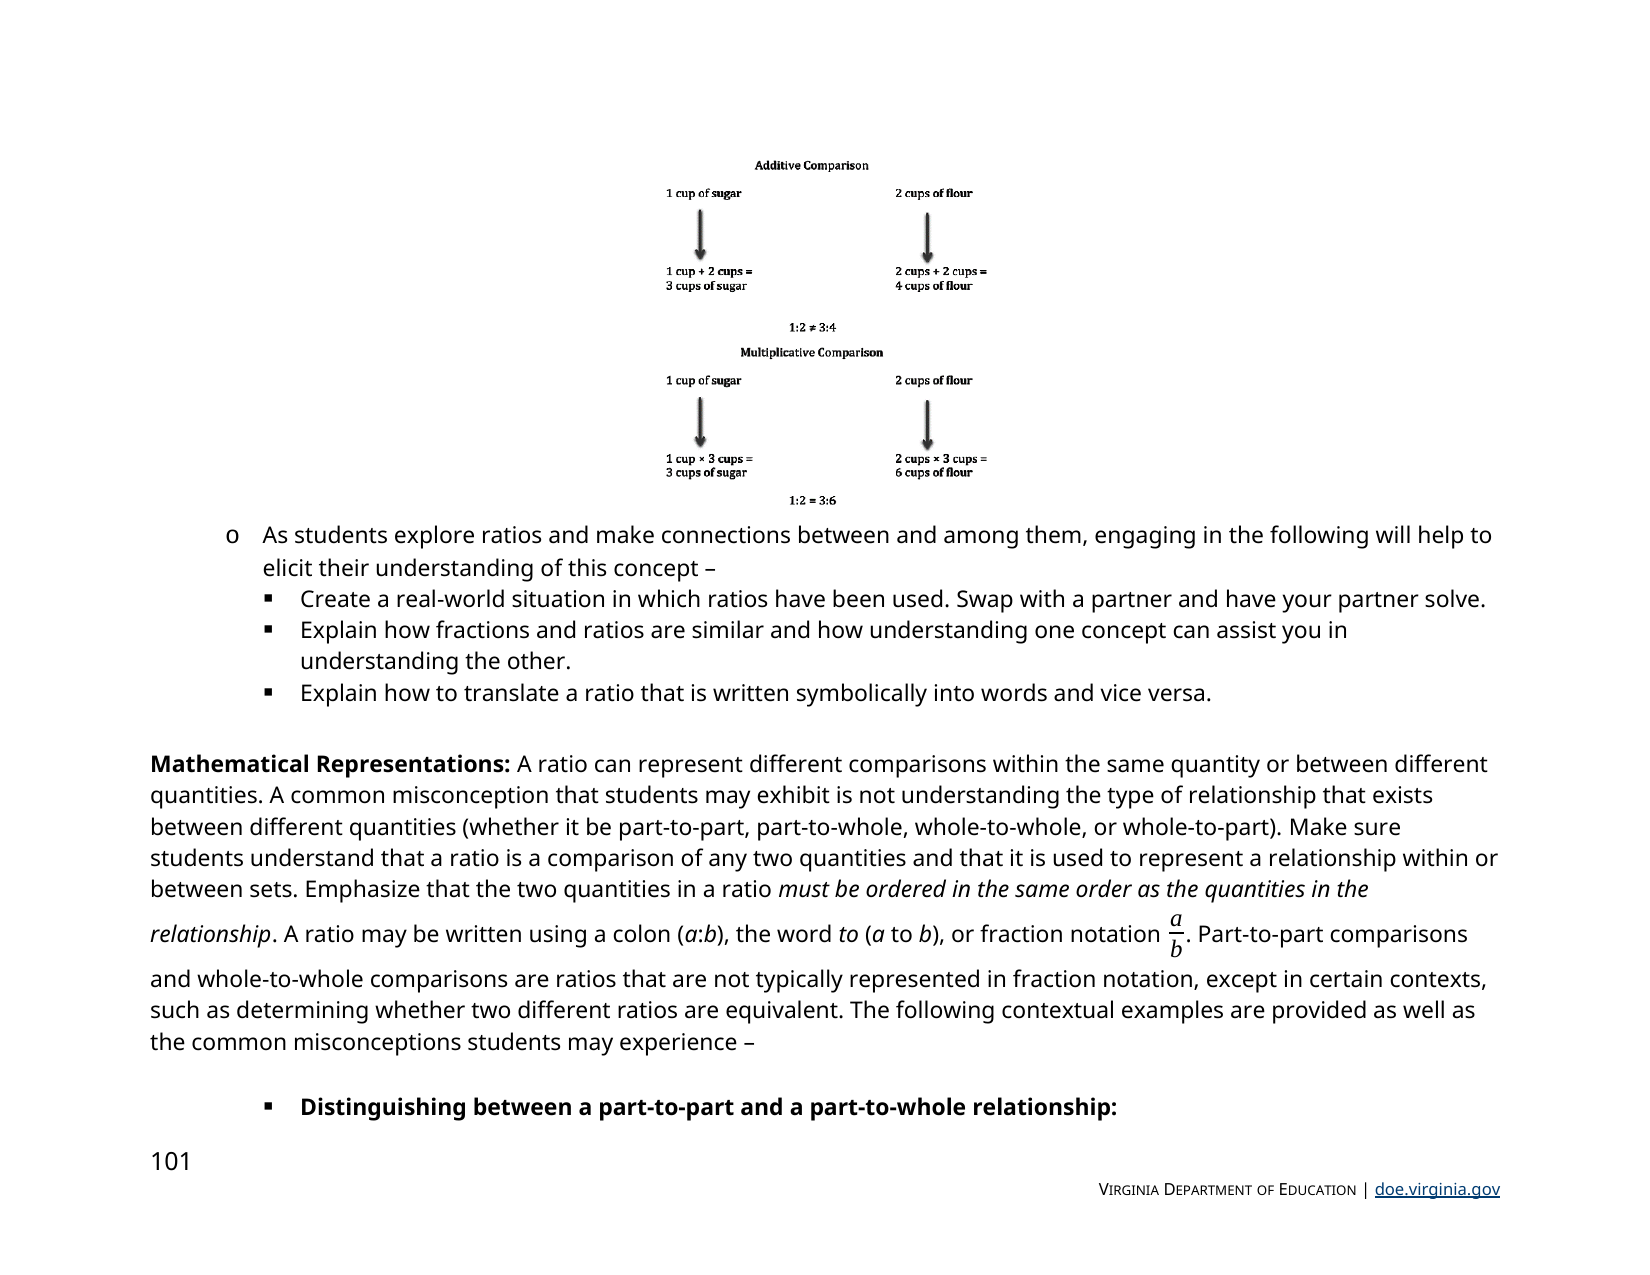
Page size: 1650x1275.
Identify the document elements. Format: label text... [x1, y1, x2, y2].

list Explain how to translate a ratio that is written symbolically into words and vice versa. [262, 676, 1500, 708]
list As students explore ratios and make connections between and among them, engaging in the following will help to elicit their understanding of this concept – [225, 519, 1500, 583]
list Create a real-world situation in which ratios have been used. Swap with a partner and have your partner solve. [262, 583, 1500, 614]
list Distinguishing between a part-to-part and a part-to-whole relationship: [262, 1091, 1500, 1122]
picture [657, 149, 993, 520]
list Explain how fractions and ratios are similar and how understanding one concept can assist you in understanding the other. [262, 614, 1500, 676]
text Mathematical Representations: A ratio can represent different comparisons within the same quantity or between different quantities. A common misconception that students may exhibit is not understanding the type of relationship that exists between different quantities (whether it be part-to-part, part-to-whole, whole-to-whole, or whole-to-part). Make sure students understand that a ratio is a comparison of any two quantities and that it is used to represent a relationship within or between sets. Emphasize that the two quantities in a ratio must be ordered in the same order as the quantities in the relationship. A ratio may be written using a colon (a:b), the word to (a to b), or fraction notation . Part-to-part comparisons and whole-to-whole comparisons are ratios that are not typically represented in fraction notation, except in certain contexts, such as determining whether two different ratios are equivalent. The following contextual examples are provided as well as the common misconceptions students may experience – [150, 748, 1500, 1057]
